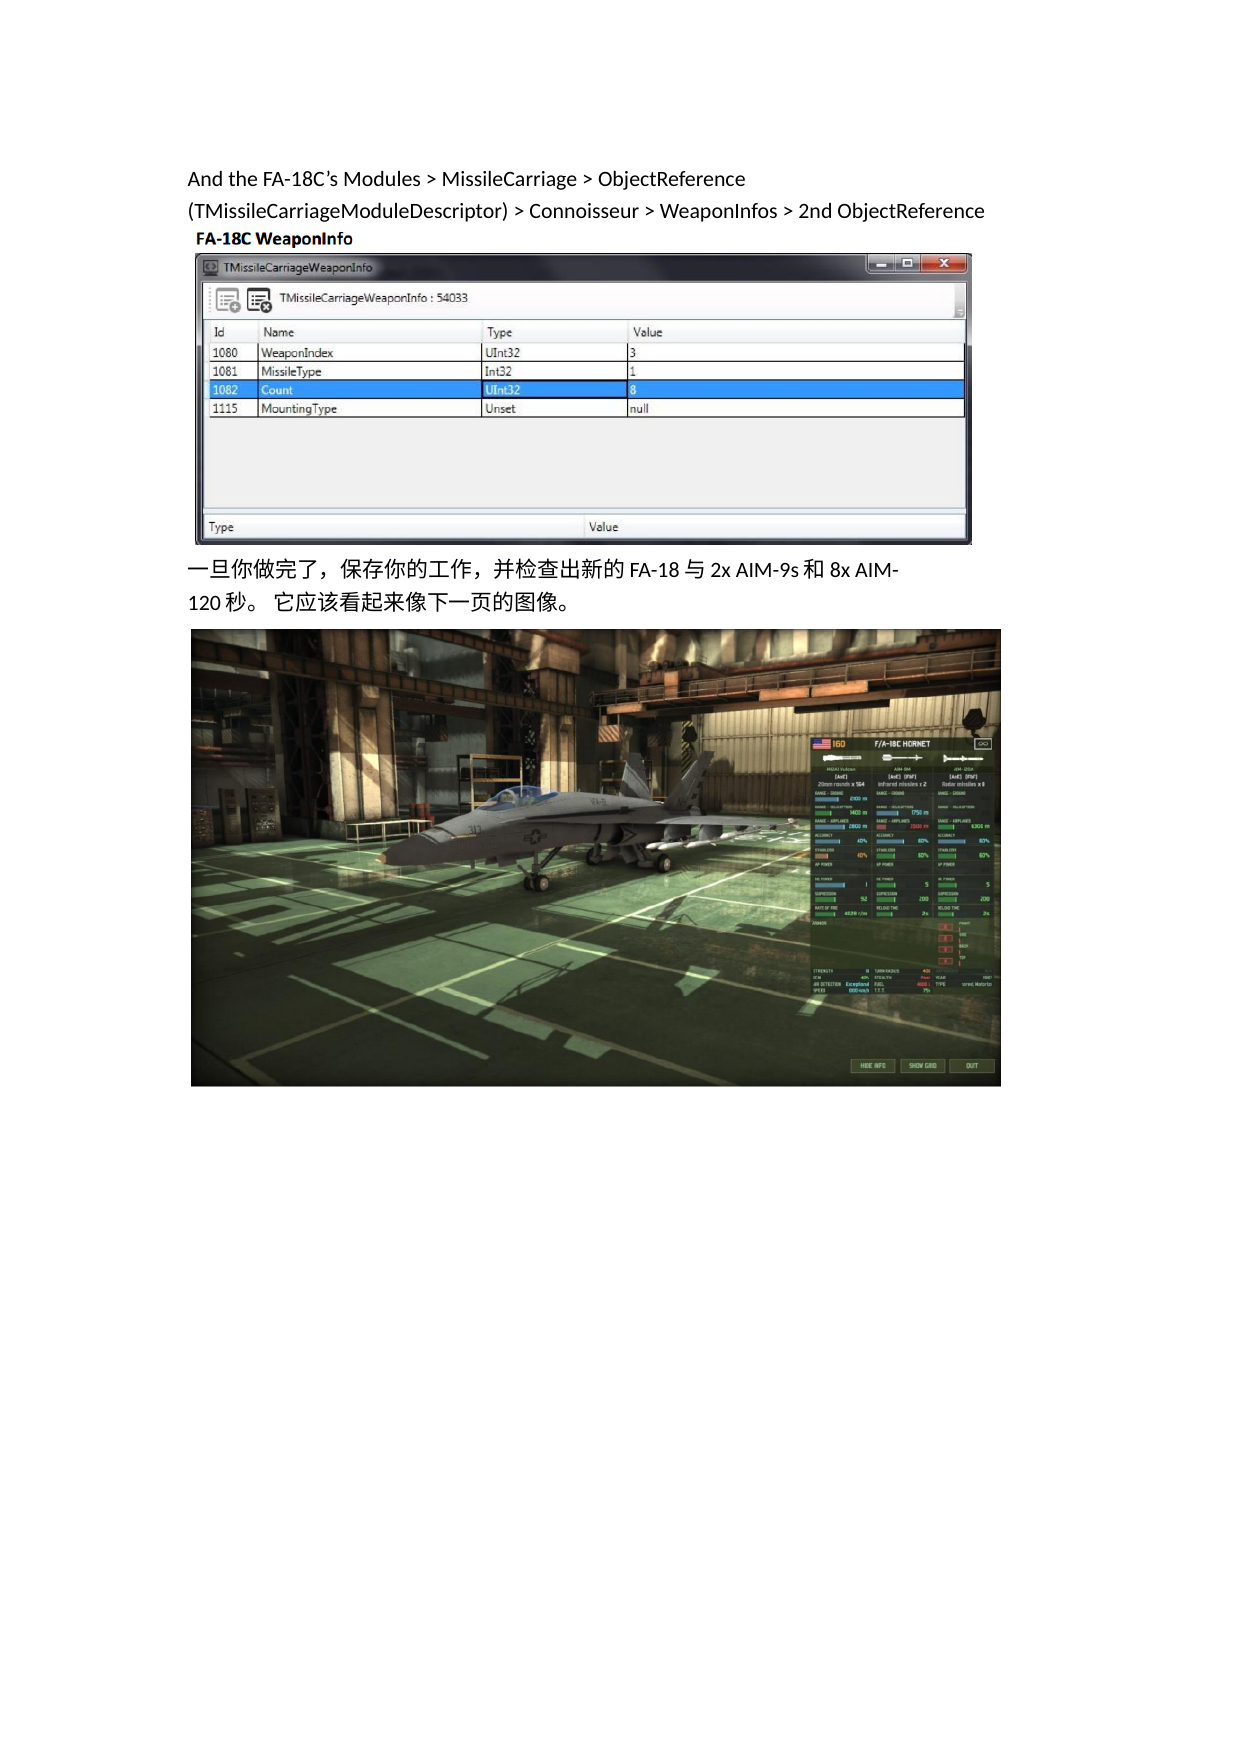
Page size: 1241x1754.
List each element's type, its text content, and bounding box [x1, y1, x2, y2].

picture [187, 617, 1053, 1105]
text (TMissileCarriageModuleDescriptor) > Connoisseur > WeaponInfos > 2nd ObjectReference [187, 194, 1053, 227]
text And the FA-18C’s Modules > MissileCarriage > ObjectReference [187, 162, 1053, 194]
text 一旦你做完了，保存你的工作，并检查出新的FA-18与2x AIM-9s和8x AIM- [187, 552, 1053, 584]
picture [187, 227, 1053, 546]
text 120秒。 它应该看起来像下一页的图像。 [187, 584, 1053, 617]
